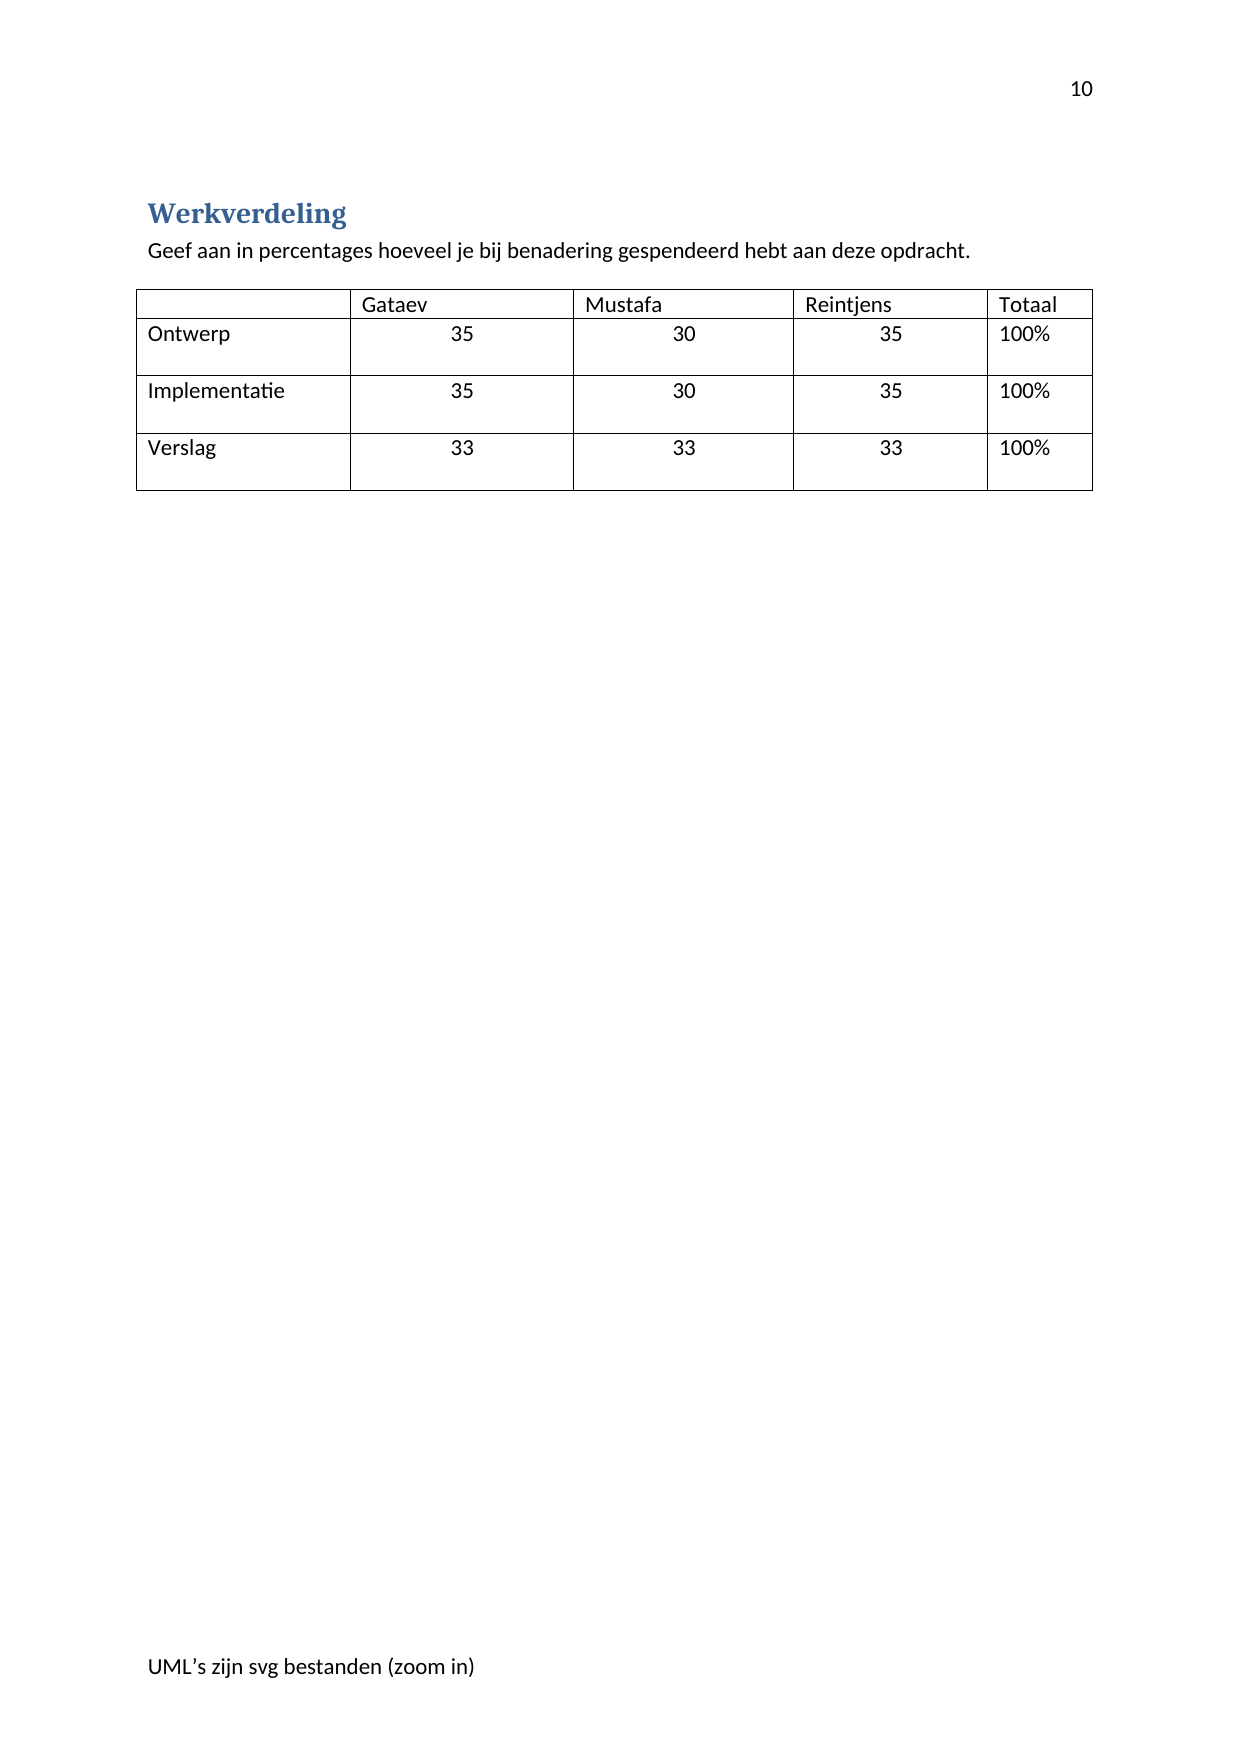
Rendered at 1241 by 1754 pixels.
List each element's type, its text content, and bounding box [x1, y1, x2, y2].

table_cell Verslag [137, 434, 350, 489]
table_cell 35 [351, 319, 573, 375]
table_cell 30 [574, 376, 793, 432]
subtitle Werkverdeling [148, 198, 1093, 231]
table_cell 33 [574, 434, 793, 489]
table_cell 33 [351, 434, 573, 489]
table_header Gataev [351, 290, 573, 318]
table_cell 30 [574, 319, 793, 375]
table_cell 100% [988, 376, 1092, 432]
table_header [137, 290, 350, 318]
table_header Totaal [988, 290, 1092, 318]
table_cell 100% [988, 319, 1092, 375]
table_cell Implementatie [137, 376, 350, 432]
table_cell 100% [988, 434, 1092, 489]
table_cell 35 [794, 376, 987, 432]
table_header Reintjens [794, 290, 987, 318]
table_cell Ontwerp [137, 319, 350, 375]
text Geef aan in percentages hoeveel je bij benadering gespendeerd hebt aan deze opdracht. [148, 236, 1093, 264]
table_cell 33 [794, 434, 987, 489]
table_header Mustafa [574, 290, 793, 318]
table_cell 35 [794, 319, 987, 375]
table_cell 35 [351, 376, 573, 432]
